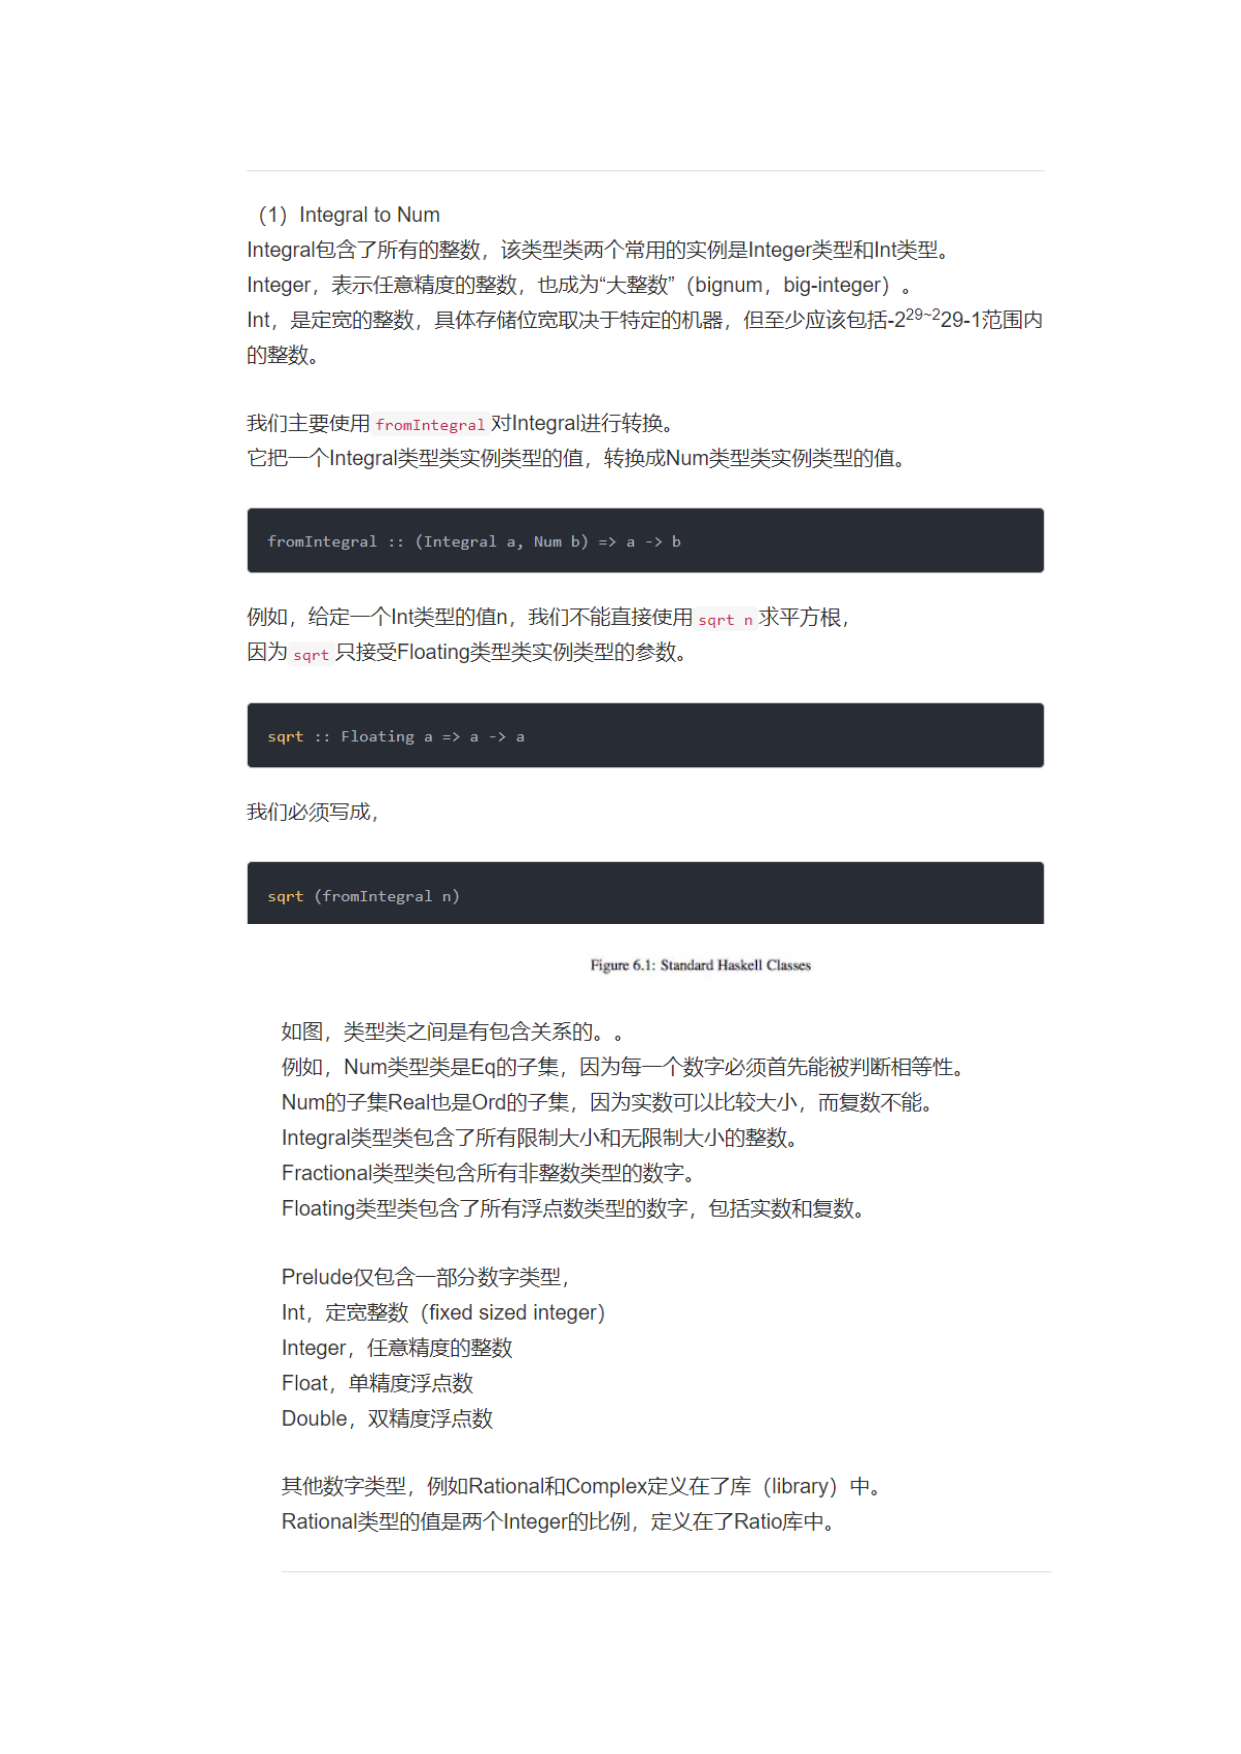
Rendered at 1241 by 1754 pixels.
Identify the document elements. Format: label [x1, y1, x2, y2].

picture [187, 942, 1053, 1588]
picture [187, 162, 1053, 924]
